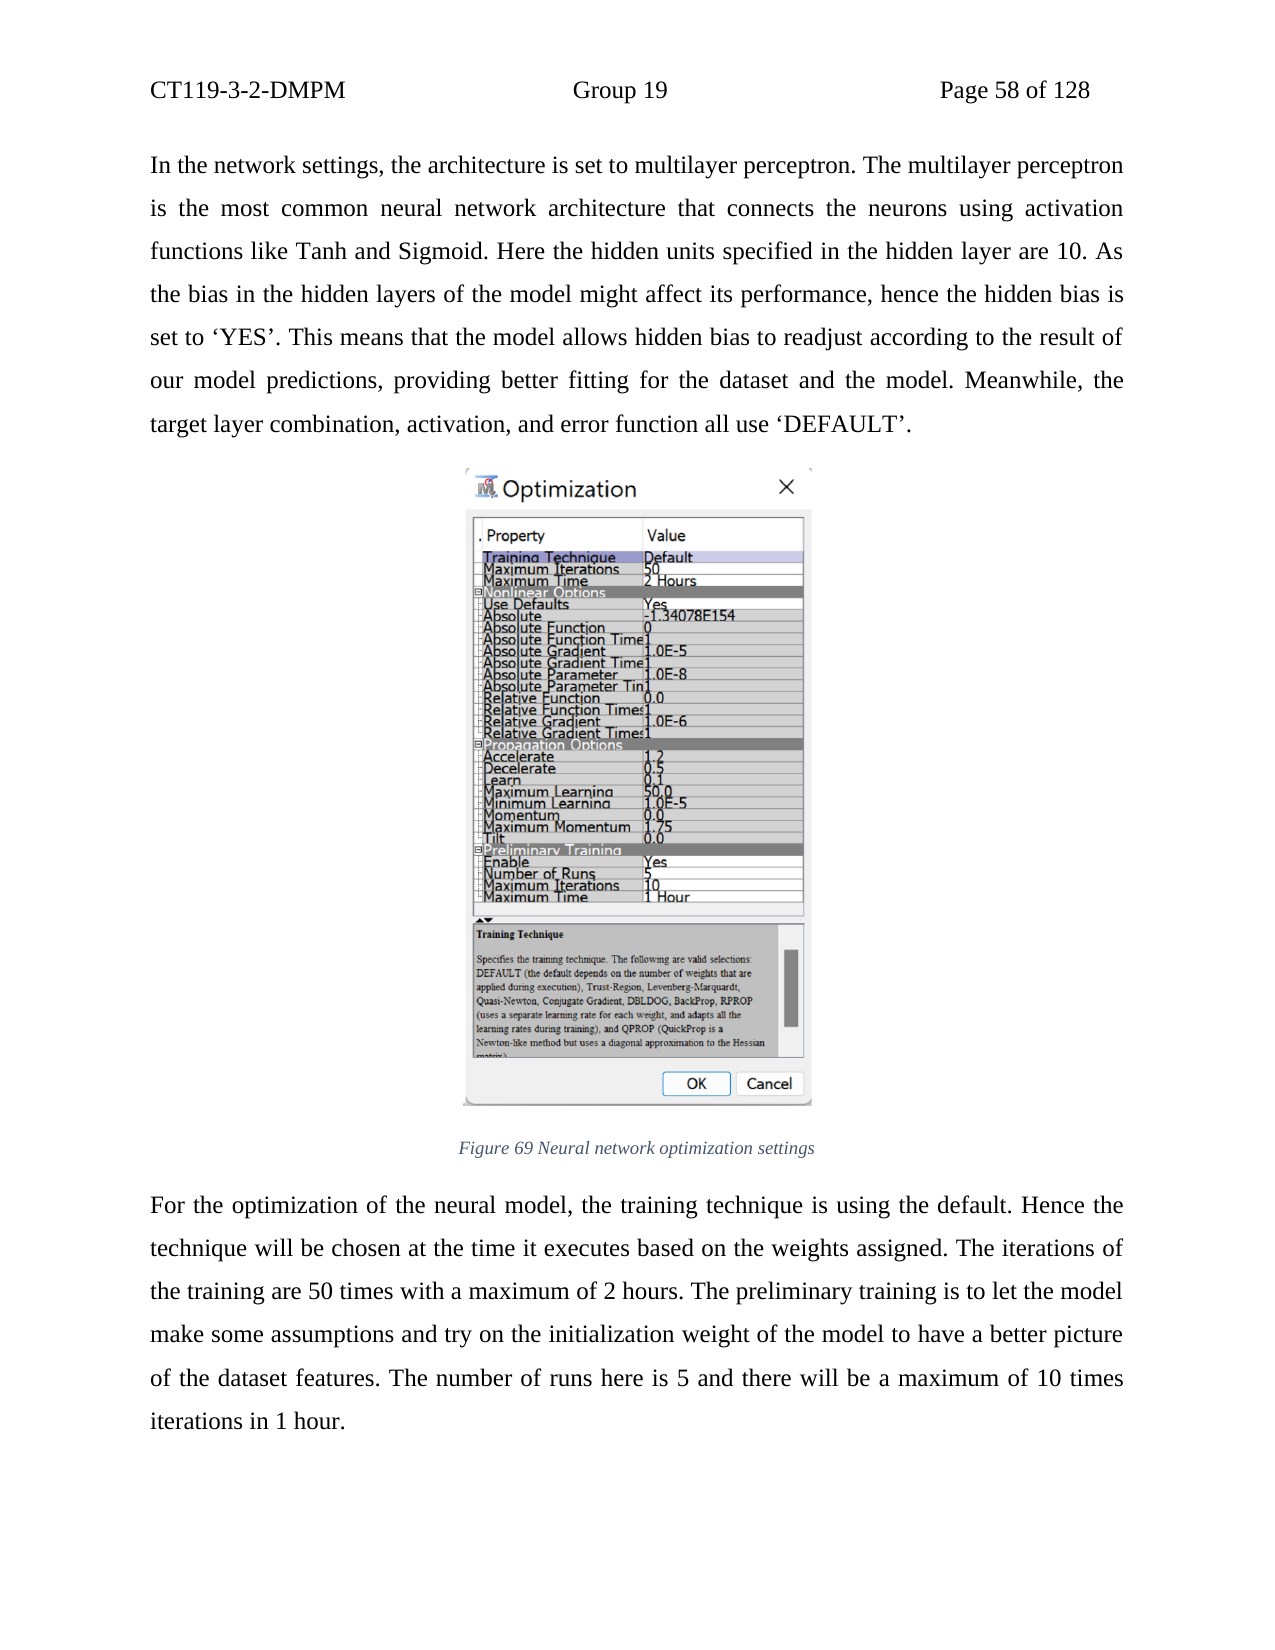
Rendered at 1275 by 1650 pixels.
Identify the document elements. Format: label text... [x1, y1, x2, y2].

text In the network settings, the architecture is set to multilayer perceptron. The multilayer perceptron is the most common neural network architecture that connects the neurons using activation functions like Tanh and Sigmoid. Here the hidden units specified in the hidden layer are 10. As the bias in the hidden layers of the model might affect its performance, hence the hidden bias is set to ‘YES’. This means that the model allows hidden bias to readjust according to the result of our model predictions, providing better fitting for the dataset and the model. Meanwhile, the target layer combination, activation, and error function all use ‘DEFAULT’. [150, 150, 1125, 437]
text For the optimization of the neural model, the training technique is using the default. Hence the technique will be chosen at the time it executes based on the weights assigned. The iterations of the training are 50 times with a maximum of 2 hours. The preliminary training is to let the model make some assumptions and try on the initialization weight of the model to have a better picture of the dataset features. The number of runs here is 5 and there will be a maximum of 10 times iterations in 1 hour. [150, 1190, 1125, 1434]
picture [463, 468, 812, 1106]
